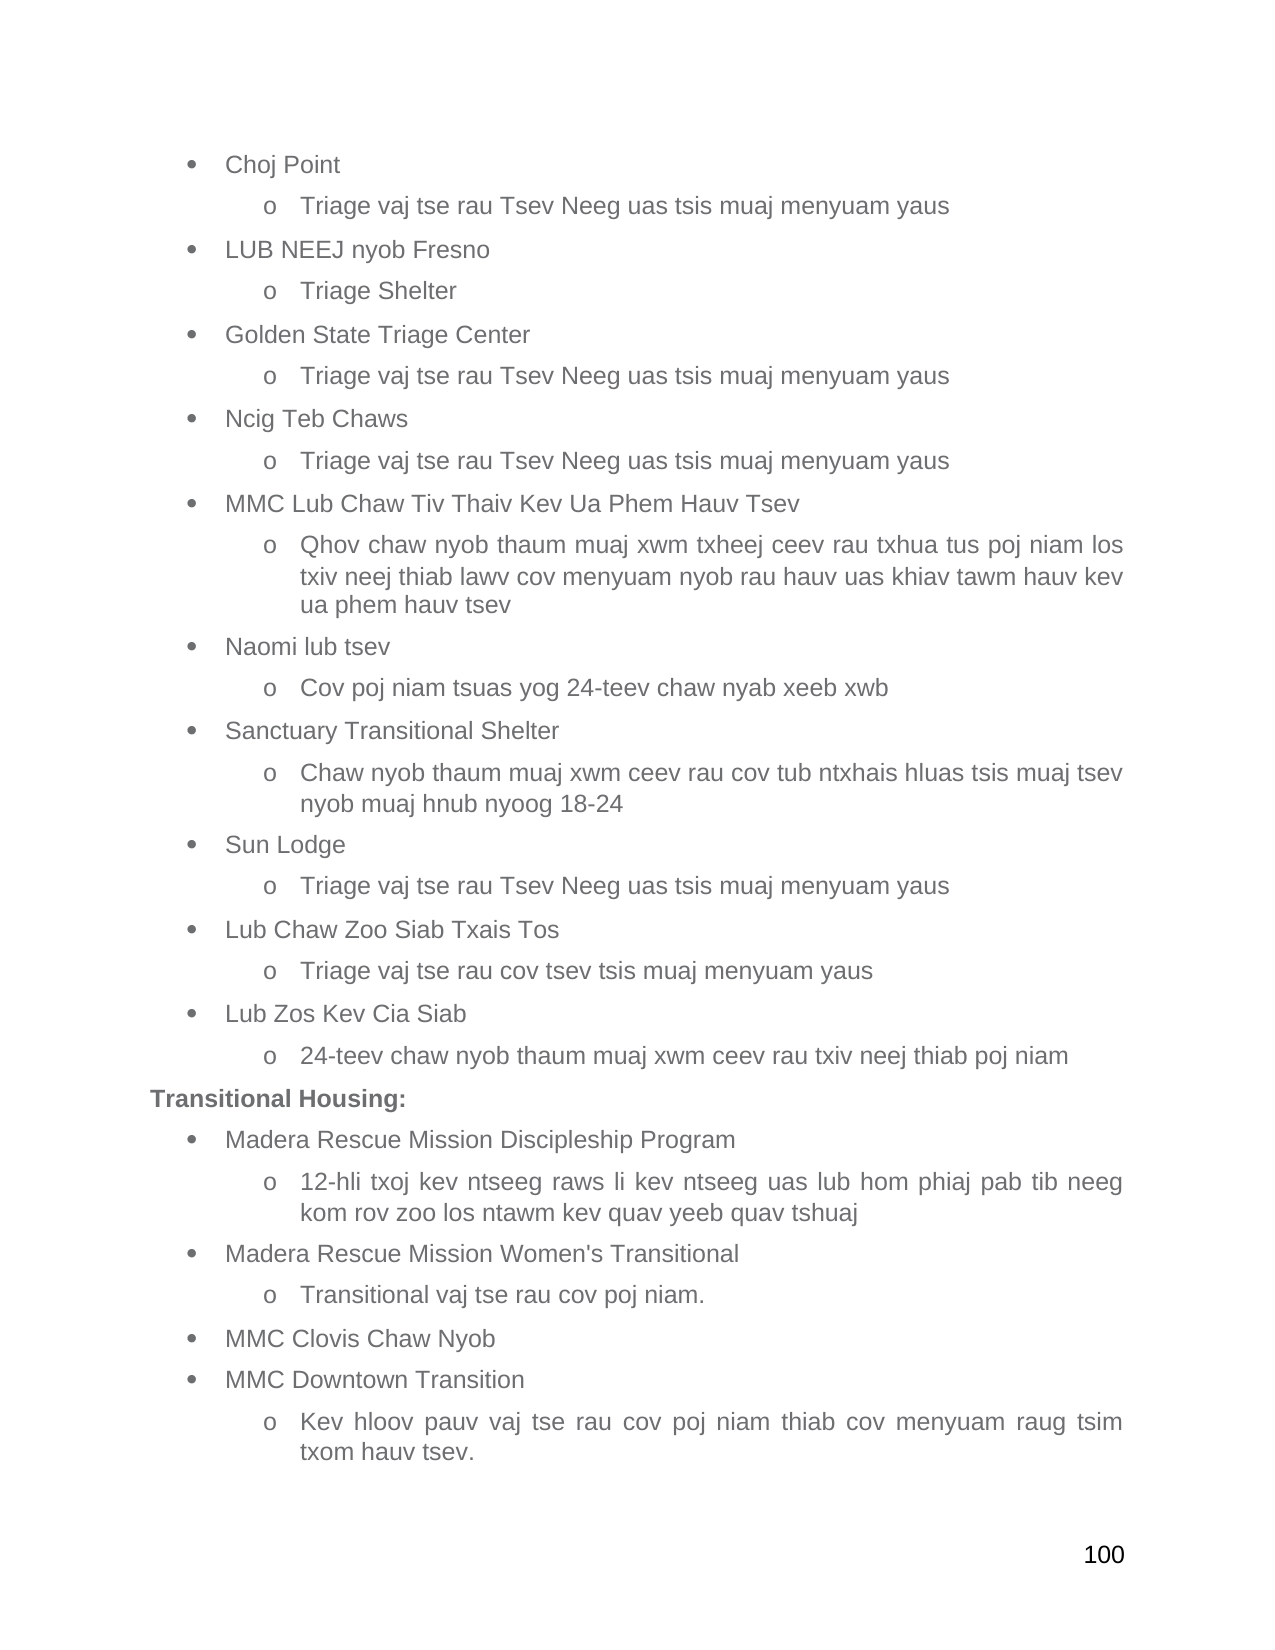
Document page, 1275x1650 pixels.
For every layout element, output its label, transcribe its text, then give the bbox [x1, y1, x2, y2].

list Triage vaj tse rau Tsev Neeg uas tsis muaj menyuam yaus [262, 361, 1125, 392]
list Naomi lub tsev [187, 631, 1125, 660]
list Sanctuary Transitional Shelter [187, 716, 1125, 745]
list MMC Downtown Transition [187, 1365, 1125, 1394]
list Choj Point [187, 150, 1125, 179]
list Kev hloov pauv vaj tse rau cov poj niam thiab cov menyuam raug tsim txom hauv tsev. [262, 1406, 1125, 1466]
list Triage vaj tse rau Tsev Neeg uas tsis muaj menyuam yaus [262, 446, 1125, 477]
text Transitional Housing: [150, 1084, 1125, 1113]
list MMC Clovis Chaw Nyob [187, 1324, 1125, 1353]
list Lub Zos Kev Cia Siab [187, 999, 1125, 1028]
list 24-teev chaw nyob thaum muaj xwm ceev rau txiv neej thiab poj niam [262, 1041, 1125, 1072]
list Golden State Triage Center [187, 319, 1125, 348]
list Lub Chaw Zoo Siab Txais Tos [187, 914, 1125, 943]
list Triage Shelter [262, 276, 1125, 307]
list Triage vaj tse rau cov tsev tsis muaj menyuam yaus [262, 956, 1125, 987]
list Ncig Teb Chaws [187, 404, 1125, 433]
list Madera Rescue Mission Women's Transitional [187, 1239, 1125, 1268]
list MMC Lub Chaw Tiv Thaiv Kev Ua Phem Hauv Tsev [187, 489, 1125, 518]
list Triage vaj tse rau Tsev Neeg uas tsis muaj menyuam yaus [262, 191, 1125, 222]
list Qhov chaw nyob thaum muaj xwm txheej ceev rau txhua tus poj niam los txiv neej thiab lawv cov menyuam nyob rau hauv uas khiav tawm hauv kev ua phem hauv tsev [262, 531, 1125, 619]
list Transitional vaj tse rau cov poj niam. [262, 1280, 1125, 1311]
list LUB NEEJ nyob Fresno [187, 235, 1125, 264]
list Triage vaj tse rau Tsev Neeg uas tsis muaj menyuam yaus [262, 871, 1125, 902]
list 12-hli txoj kev ntseeg raws li kev ntseeg uas lub hom phiaj pab tib neeg kom rov zoo los ntawm kev quav yeeb quav tshuaj [262, 1167, 1125, 1226]
list Chaw nyob thaum muaj xwm ceev rau cov tub ntxhais hluas tsis muaj tsev nyob muaj hnub nyoog 18-24 [262, 758, 1125, 817]
list Cov poj niam tsuas yog 24-teev chaw nyab xeeb xwb [262, 673, 1125, 704]
list Madera Rescue Mission Discipleship Program [187, 1125, 1125, 1154]
list Sun Lodge [187, 830, 1125, 859]
